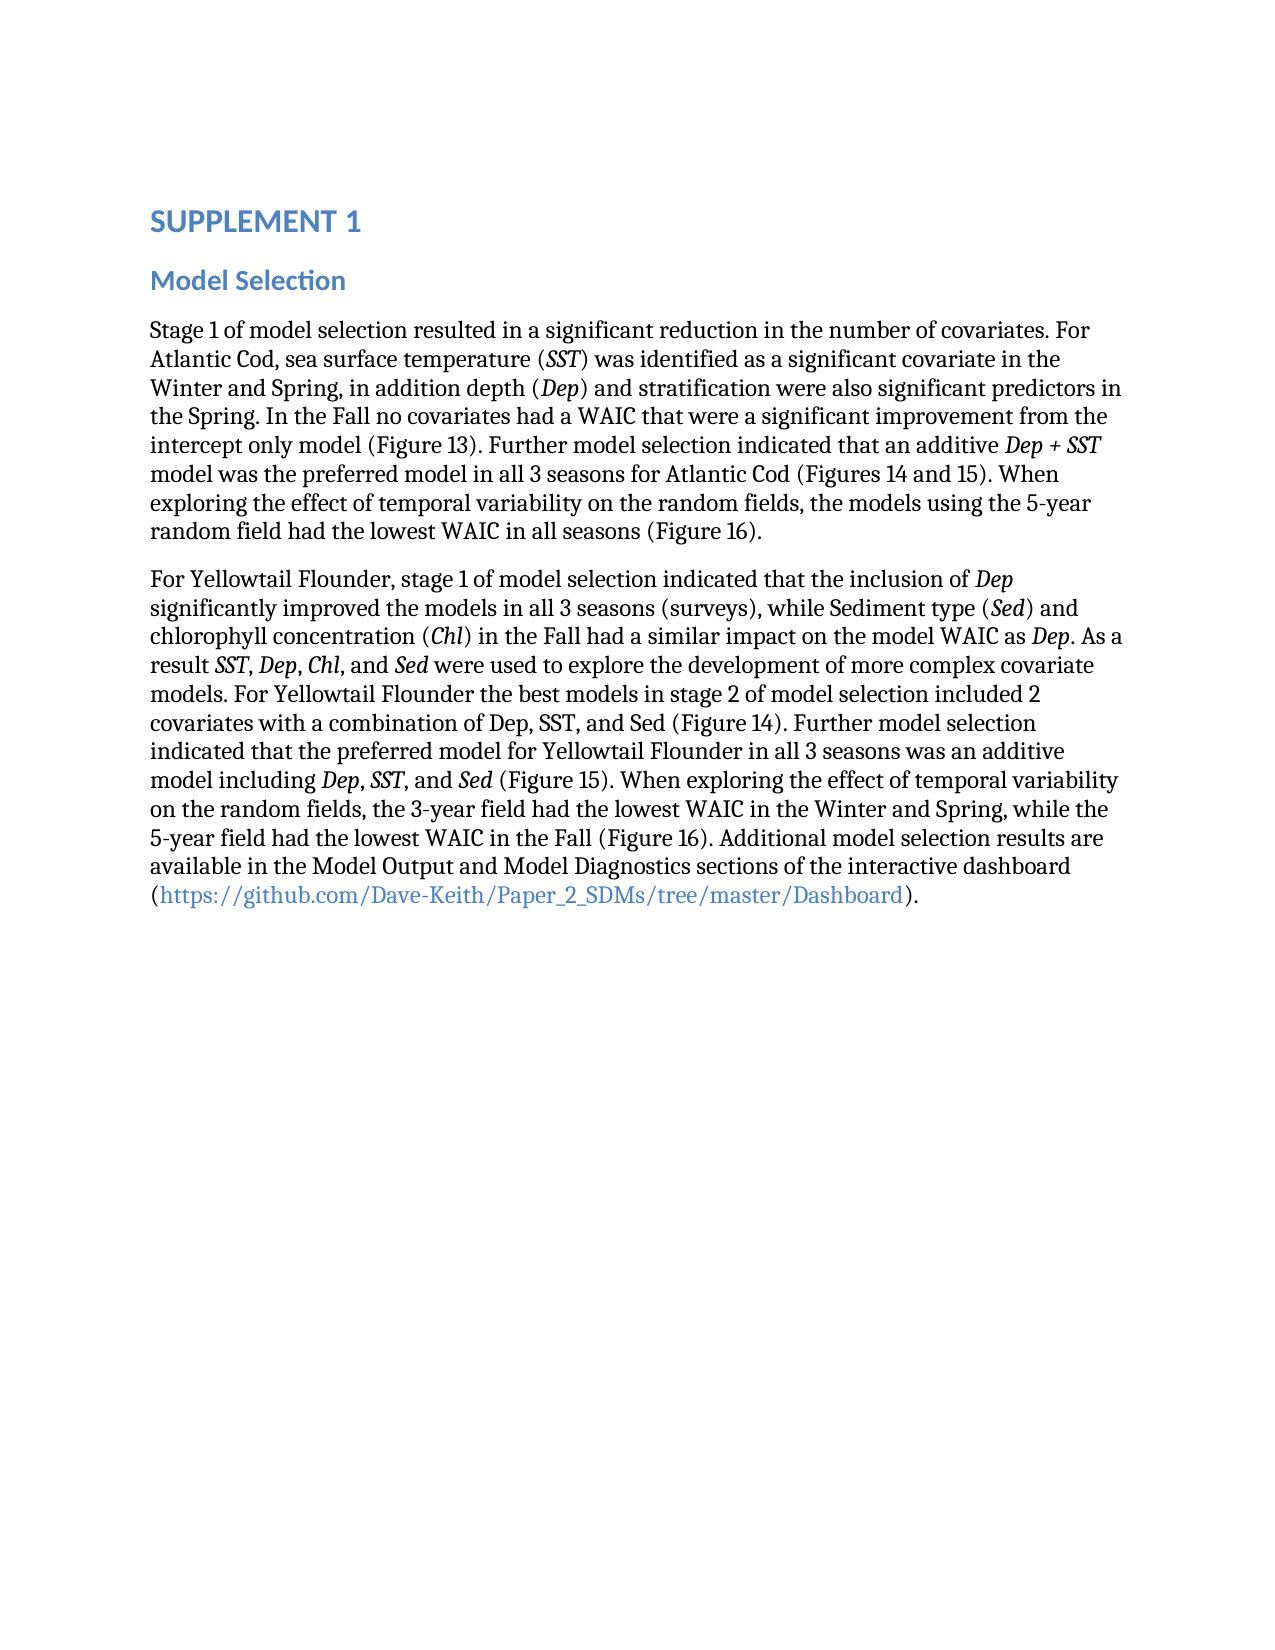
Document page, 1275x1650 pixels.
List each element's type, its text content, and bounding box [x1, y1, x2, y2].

text Stage 1 of model selection resulted in a significant reduction in the number of covariates. For Atlantic Cod, sea surface temperature (SST) was identified as a significant covariate in the Winter and Spring, in addition depth (Dep) and stratification were also significant predictors in the Spring. In the Fall no covariates had a WAIC that were a significant improvement from the intercept only model (Figure 13). Further model selection indicated that an additive Dep + SST model was the preferred model in all 3 seasons for Atlantic Cod (Figures 14 and 15). When exploring the effect of temporal variability on the random fields, the models using the 5-year random field had the lowest WAIC in all seasons (Figure 16). [150, 316, 1125, 546]
subtitle Model Selection [150, 262, 1125, 297]
subtitle SUPPLEMENT 1 [150, 200, 1125, 241]
text For Yellowtail Flounder, stage 1 of model selection indicated that the inclusion of Dep significantly improved the models in all 3 seasons (surveys), while Sediment type (Sed) and chlorophyll concentration (Chl) in the Fall had a similar impact on the model WAIC as Dep. As a result SST, Dep, Chl, and Sed were used to explore the development of more complex covariate models. For Yellowtail Flounder the best models in stage 2 of model selection included 2 covariates with a combination of Dep, SST, and Sed (Figure 14). Further model selection indicated that the preferred model for Yellowtail Flounder in all 3 seasons was an additive model including Dep, SST, and Sed (Figure 15). When exploring the effect of temporal variability on the random fields, the 3-year field had the lowest WAIC in the Winter and Spring, while the 5-year field had the lowest WAIC in the Fall (Figure 16). Additional model selection results are available in the Model Output and Model Diagnostics sections of the interactive dashboard (https://github.com/Dave-Keith/Paper_2_SDMs/tree/master/Dashboard). [150, 565, 1125, 910]
